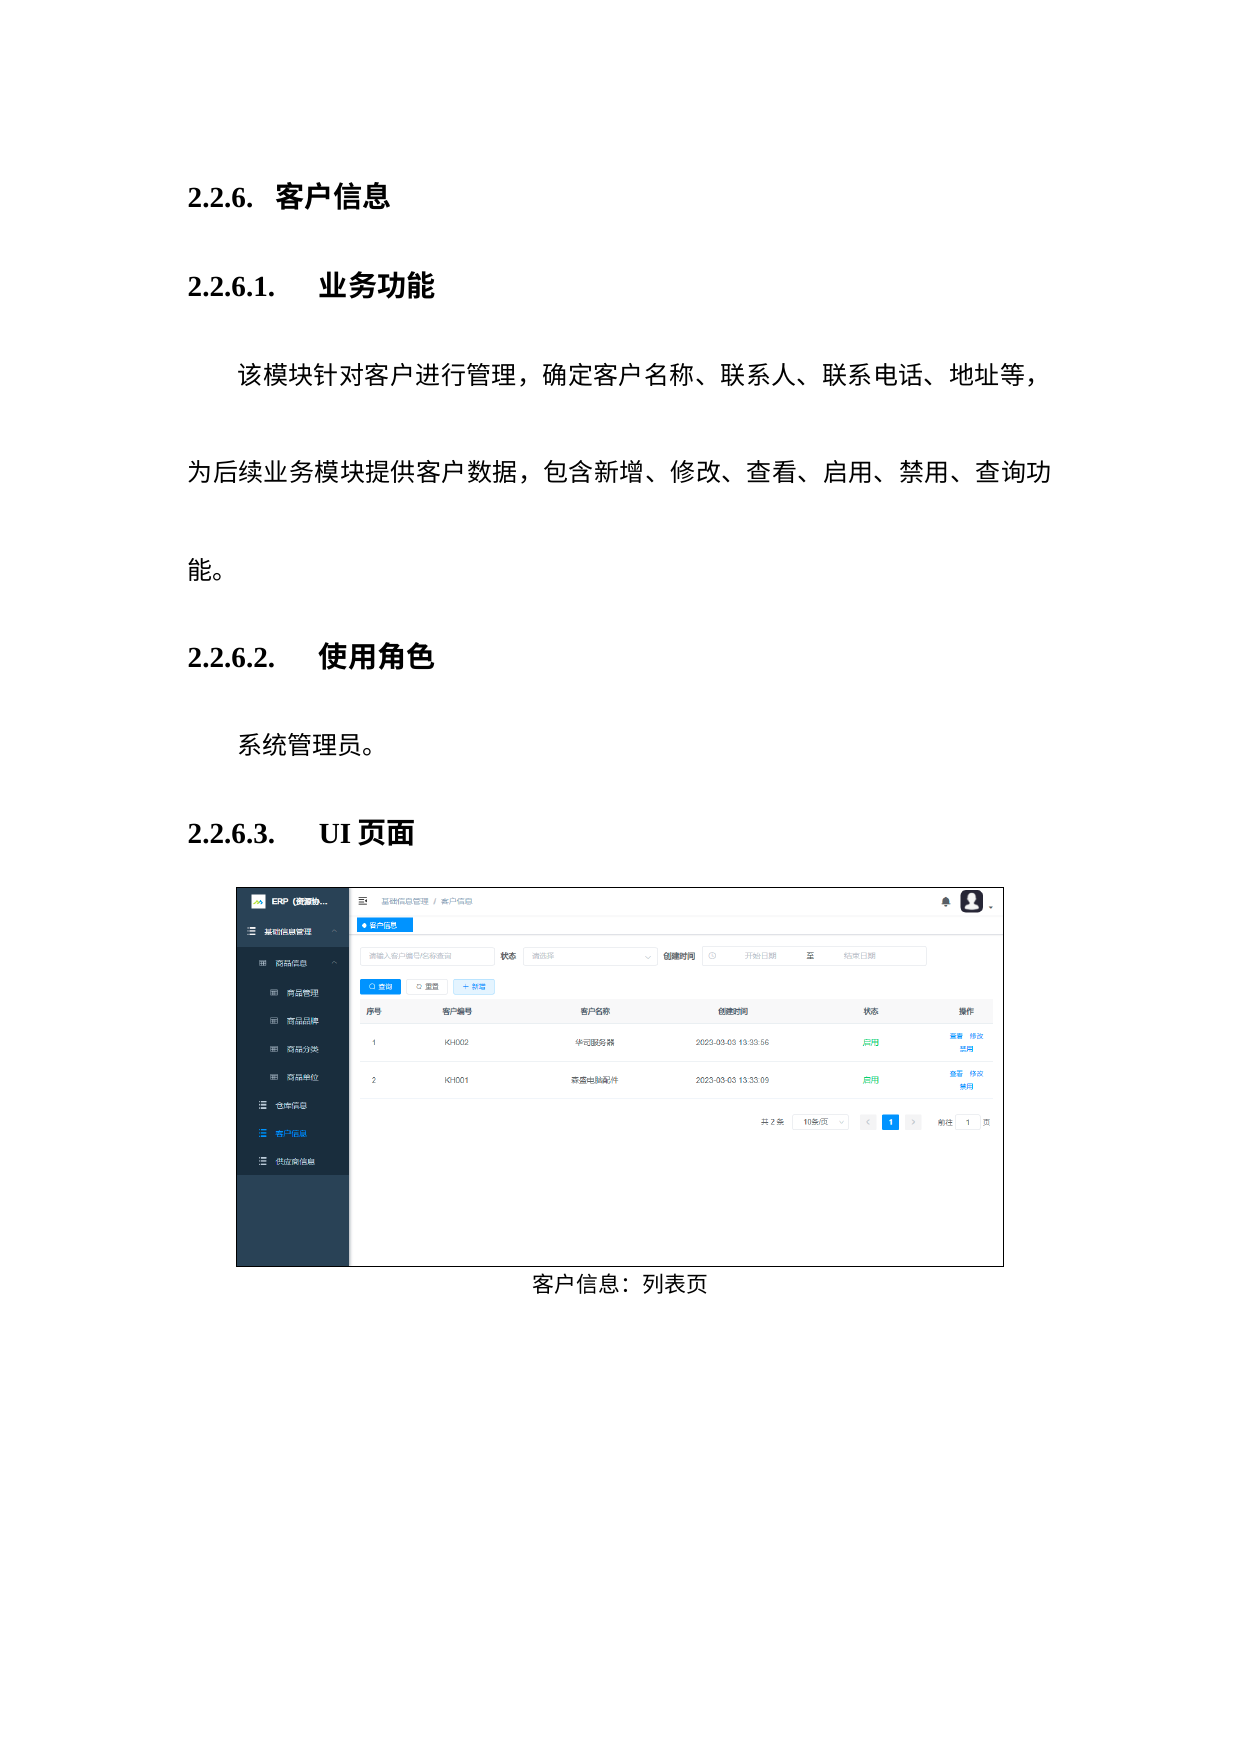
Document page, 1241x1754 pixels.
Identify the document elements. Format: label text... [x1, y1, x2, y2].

subtitle 使用角色 [187, 622, 1053, 687]
picture [237, 888, 1003, 1266]
subtitle 客户信息 [187, 162, 1053, 227]
text 系统管理员。 [187, 711, 1053, 776]
text 客户信息：列表页 [187, 1267, 1053, 1299]
subtitle 业务功能 [187, 251, 1053, 316]
text 该模块针对客户进行管理，确定客户名称、联系人、联系电话、地址等，为后续业务模块提供客户数据，包含新增、修改、查看、启用、禁用、查询功能。 [187, 341, 1053, 601]
subtitle UI页面 [187, 798, 1053, 863]
